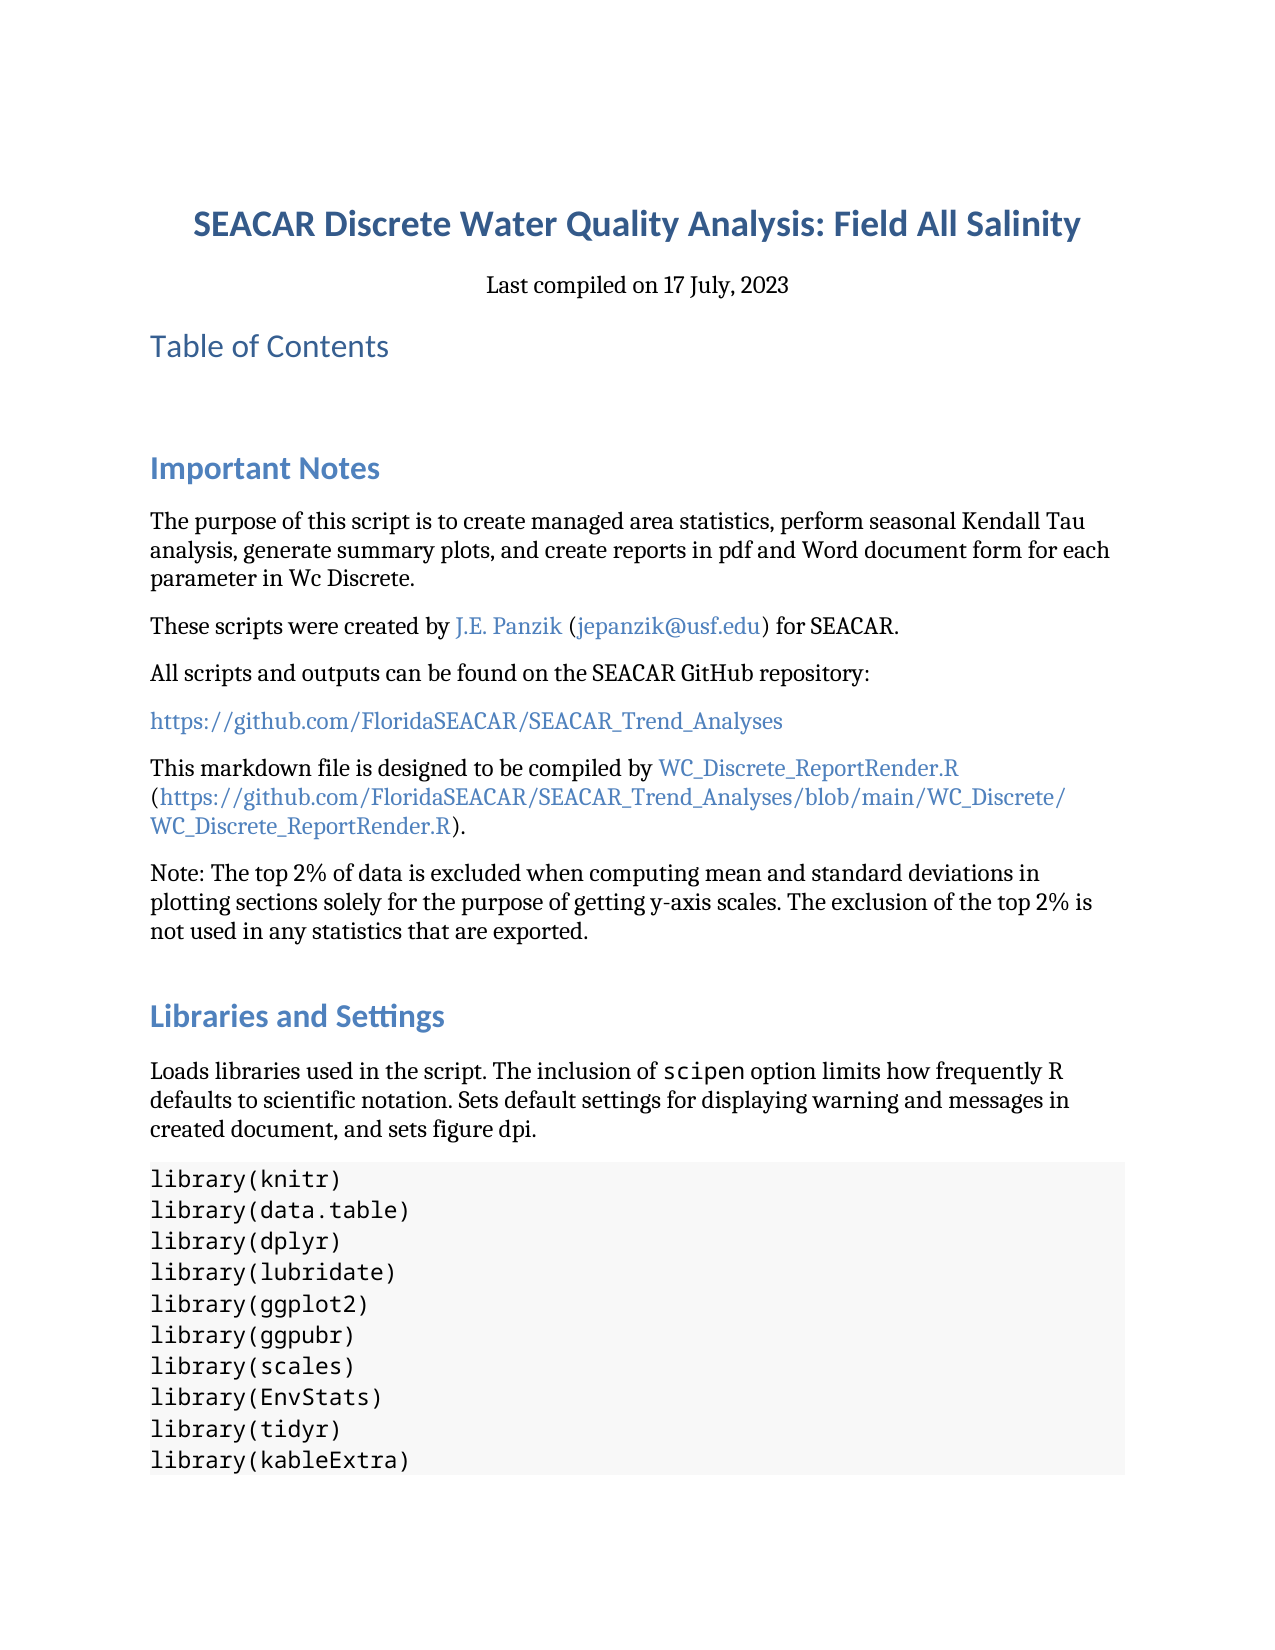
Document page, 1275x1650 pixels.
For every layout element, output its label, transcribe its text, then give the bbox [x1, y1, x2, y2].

text Loads libraries used in the script. The inclusion of scipen option limits how frequently R defaults to scientific notation. Sets default settings for displaying warning and messages in created document, and sets figure dpi. [150, 1055, 1125, 1144]
title SEACAR Discrete Water Quality Analysis: Field All Salinity [150, 200, 1125, 246]
text Last compiled on 17 July, 2023 [150, 271, 1125, 299]
text This markdown file is designed to be compiled by WC_Discrete_ReportRender.R (https://github.com/FloridaSEACAR/SEACAR_Trend_Analyses/blob/main/WC_Discrete/WC_Discrete_ReportRender.R). [150, 754, 1125, 841]
subtitle Important Notes [150, 447, 1125, 488]
subtitle Libraries and Settings [150, 996, 1125, 1036]
text The purpose of this script is to create managed area statistics, perform seasonal Kendall Tau analysis, generate summary plots, and create reports in pdf and Word document form for each parameter in Wc Discrete. [150, 507, 1125, 593]
text These scripts were created by J.E. Panzik (jepanzik@usf.edu) for SEACAR. [150, 612, 1125, 641]
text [150, 1162, 1125, 1475]
text All scripts and outputs can be found on the SEACAR GitHub repository: [150, 659, 1125, 688]
text Note: The top 2% of data is excluded when computing mean and standard deviations in plotting sections solely for the purpose of getting y-axis scales. The exclusion of the top 2% is not used in any statistics that are exported. [150, 859, 1125, 946]
text https://github.com/FloridaSEACAR/SEACAR_Trend_Analyses [150, 707, 1125, 736]
